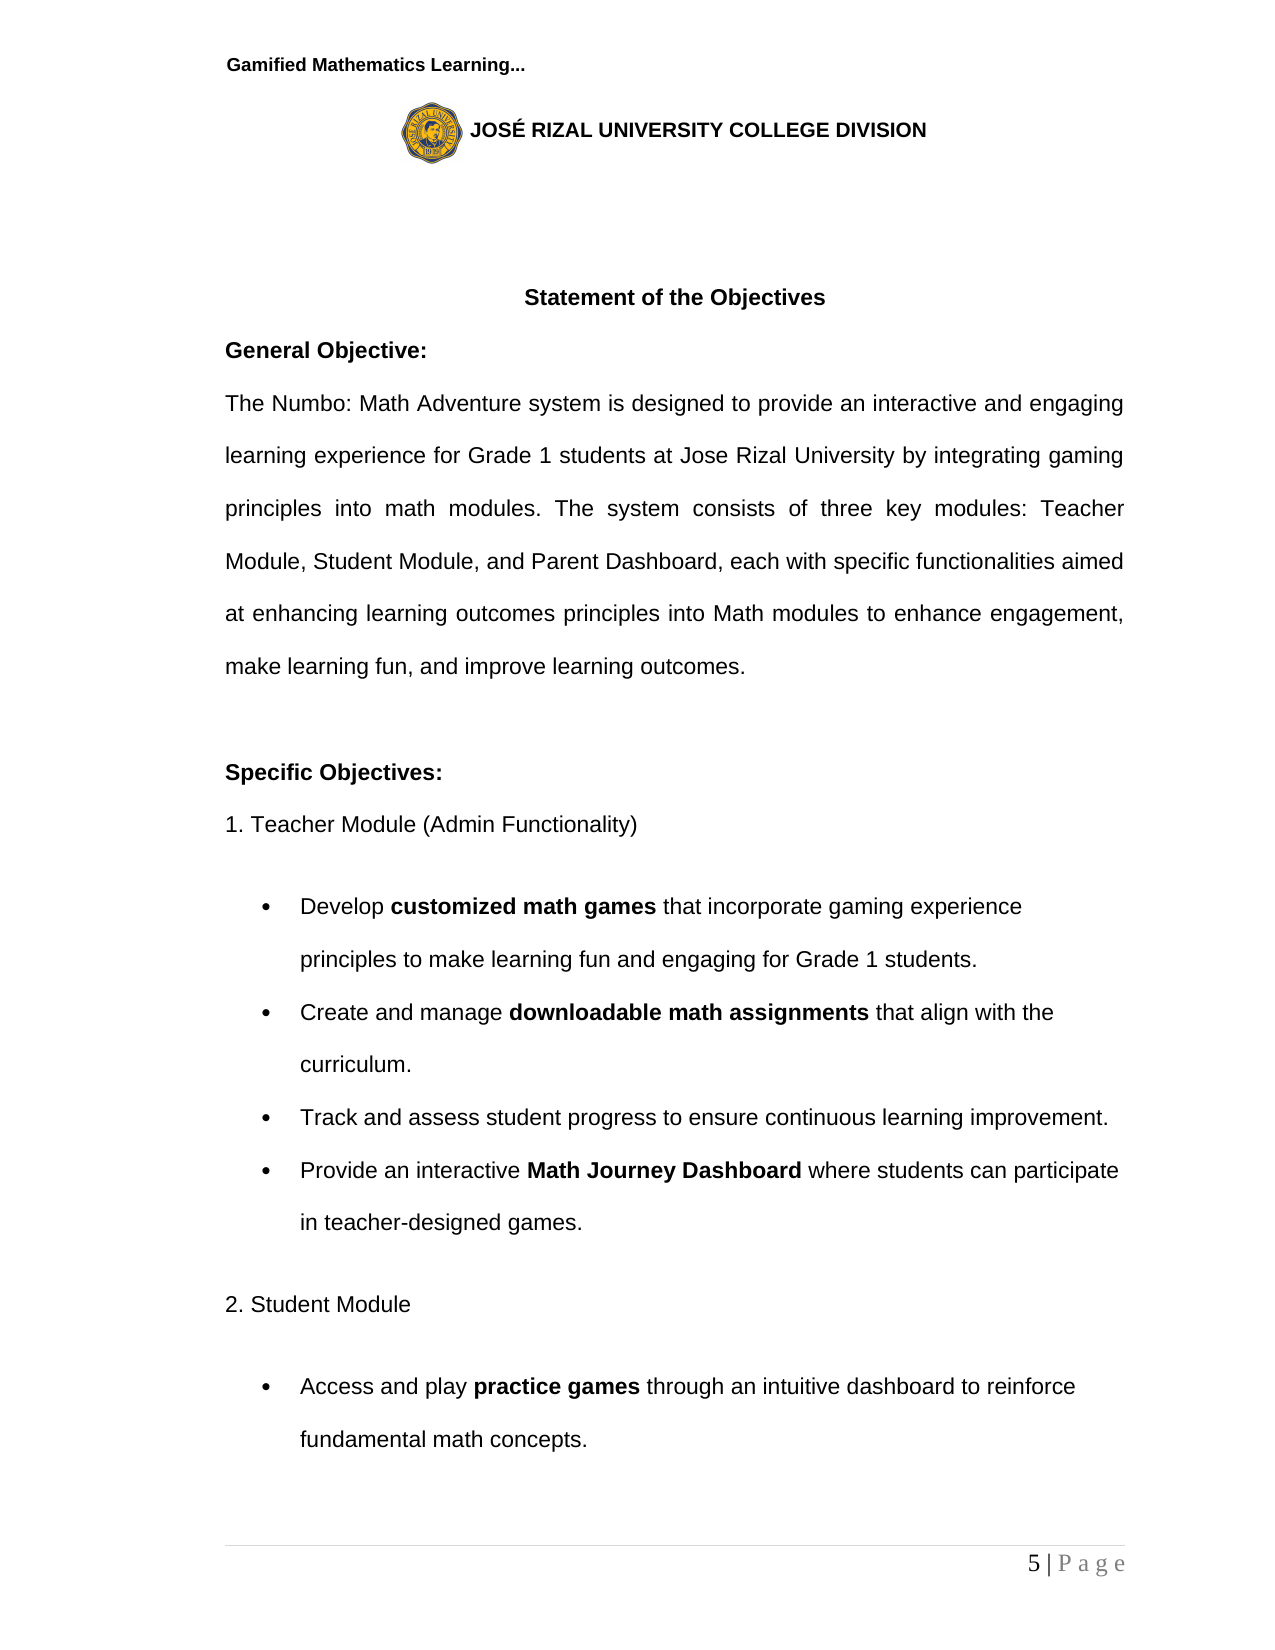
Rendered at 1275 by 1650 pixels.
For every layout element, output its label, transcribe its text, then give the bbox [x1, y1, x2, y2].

text General Objective: [225, 337, 1125, 363]
text 1. Teacher Module (Admin Functionality) [225, 811, 1125, 838]
text 2. Student Module [225, 1291, 1125, 1318]
text Statement of the Objectives [225, 284, 1125, 311]
list Provide an interactive Math Journey Dashboard where students can participate in teacher-designed games. [262, 1157, 1125, 1236]
list Develop customized math games that incorporate gaming experience principles to make learning fun and engaging for Grade 1 students. [262, 893, 1125, 972]
text Specific Objectives: [225, 758, 1125, 785]
list Track and assess student progress to ensure continuous learning improvement. [262, 1104, 1125, 1130]
list Create and manage downloadable math assignments that align with the curriculum. [262, 998, 1125, 1078]
text The Numbo: Math Adventure system is designed to provide an interactive and engaging learning experience for Grade 1 students at Jose Rizal University by integrating gaming principles into math modules. The system consists of three key modules: Teacher Module, Student Module, and Parent Dashboard, each with specific functionalities aimed at enhancing learning outcomes principles into Math modules to enhance engagement, make learning fun, and improve learning outcomes. [225, 389, 1125, 679]
list Access and play practice games through an intuitive dashboard to reinforce fundamental math concepts. [262, 1373, 1125, 1452]
